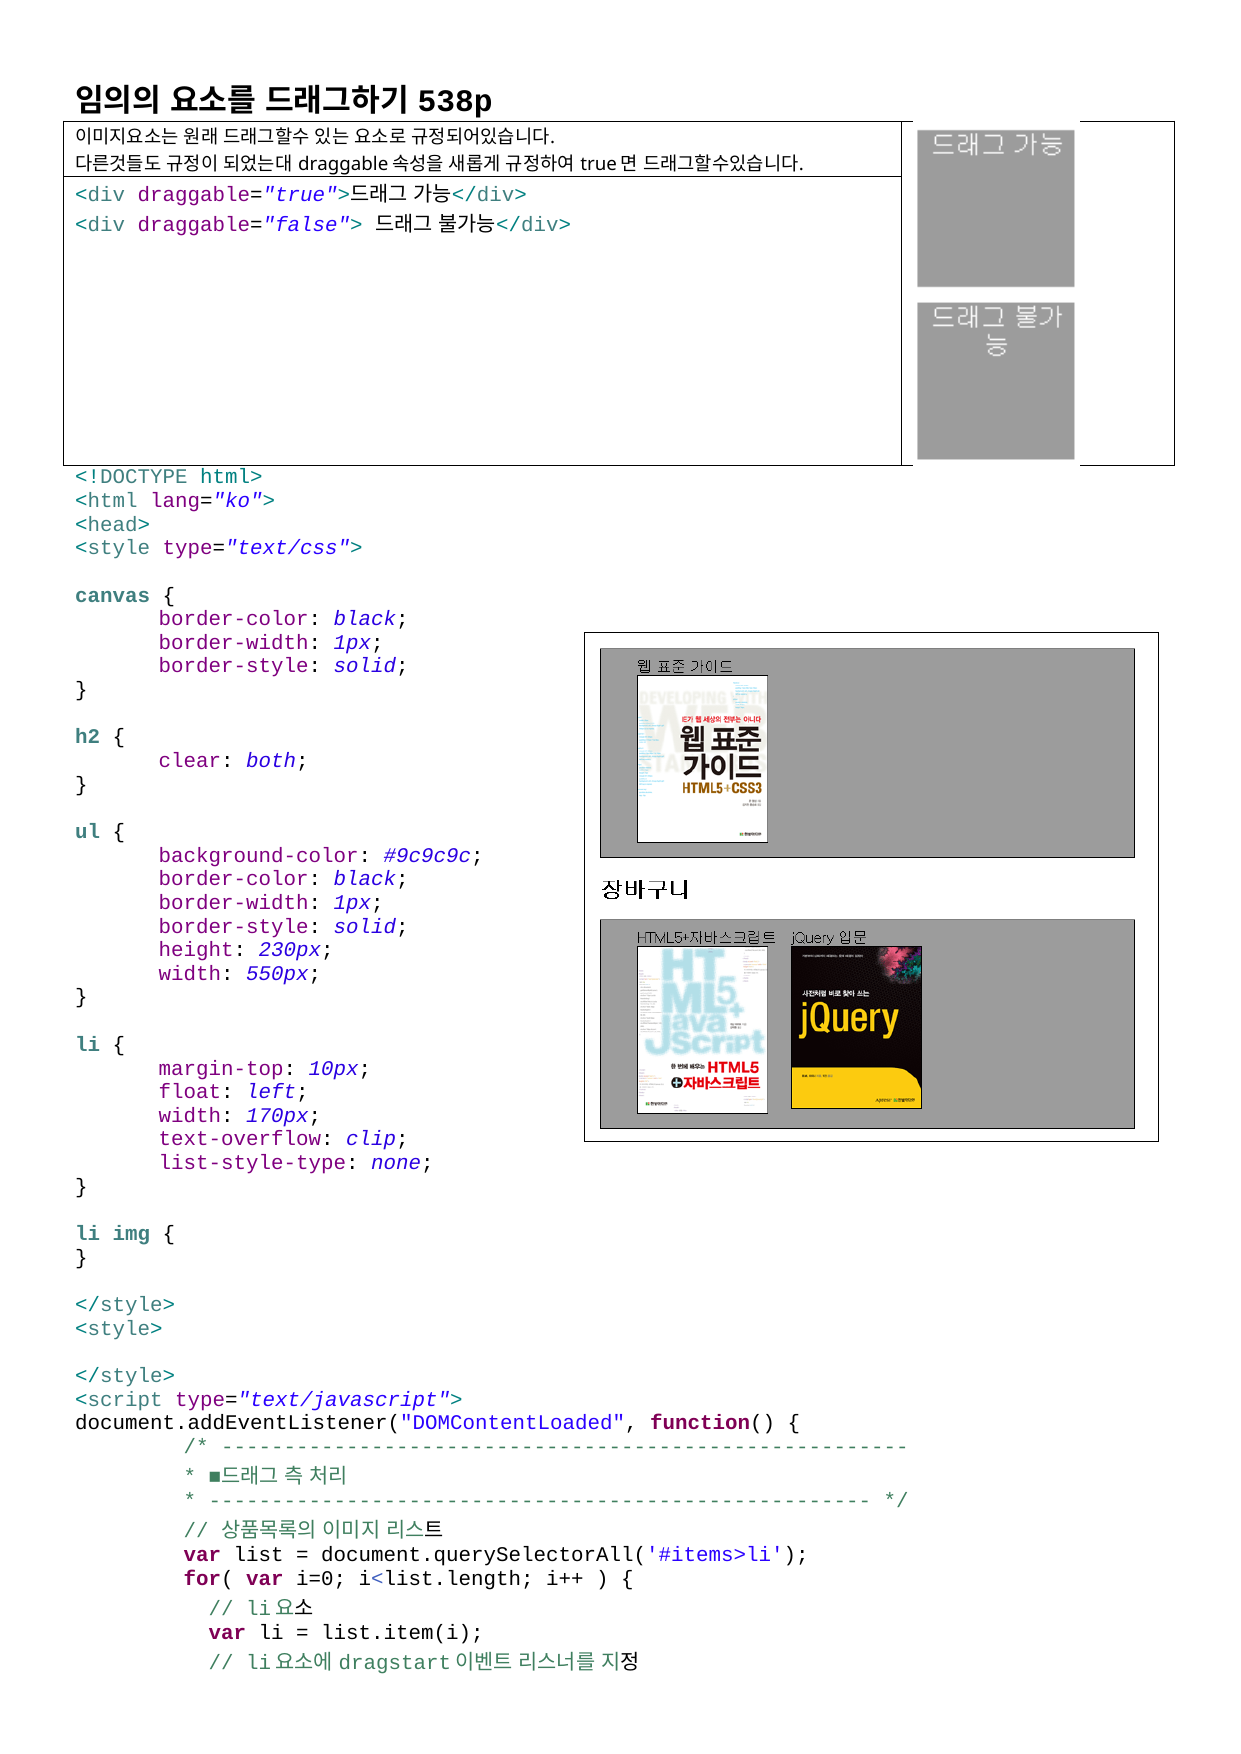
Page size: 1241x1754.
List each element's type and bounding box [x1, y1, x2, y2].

picture [913, 121, 1080, 466]
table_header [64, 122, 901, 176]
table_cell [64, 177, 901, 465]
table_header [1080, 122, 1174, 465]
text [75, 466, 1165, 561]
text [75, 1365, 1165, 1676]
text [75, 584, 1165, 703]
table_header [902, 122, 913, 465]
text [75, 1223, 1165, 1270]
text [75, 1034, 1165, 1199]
picture [599, 639, 1142, 1134]
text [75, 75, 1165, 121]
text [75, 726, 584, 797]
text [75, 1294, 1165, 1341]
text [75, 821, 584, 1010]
